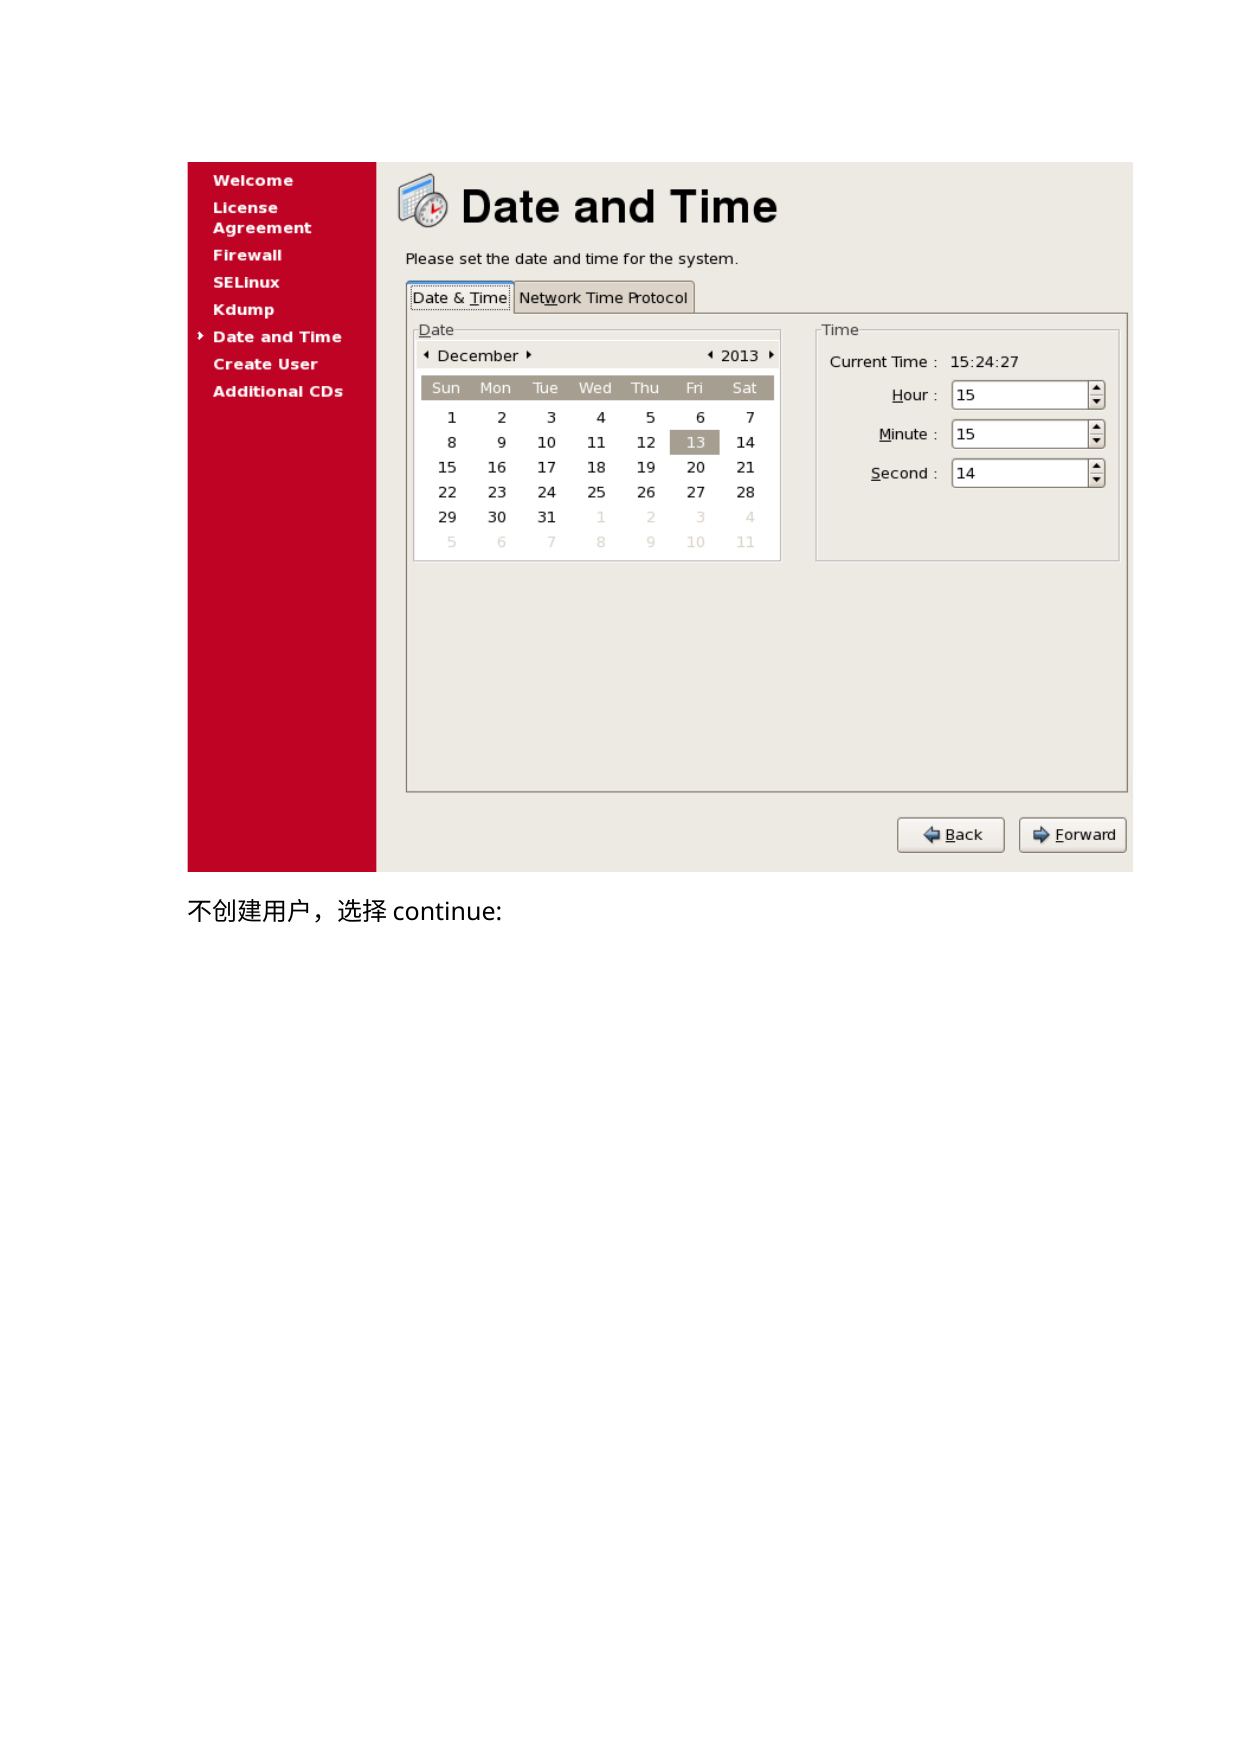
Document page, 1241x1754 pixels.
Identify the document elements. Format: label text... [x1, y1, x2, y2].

text 不创建用户，选择continue: [187, 877, 1053, 942]
picture [187, 162, 1134, 872]
